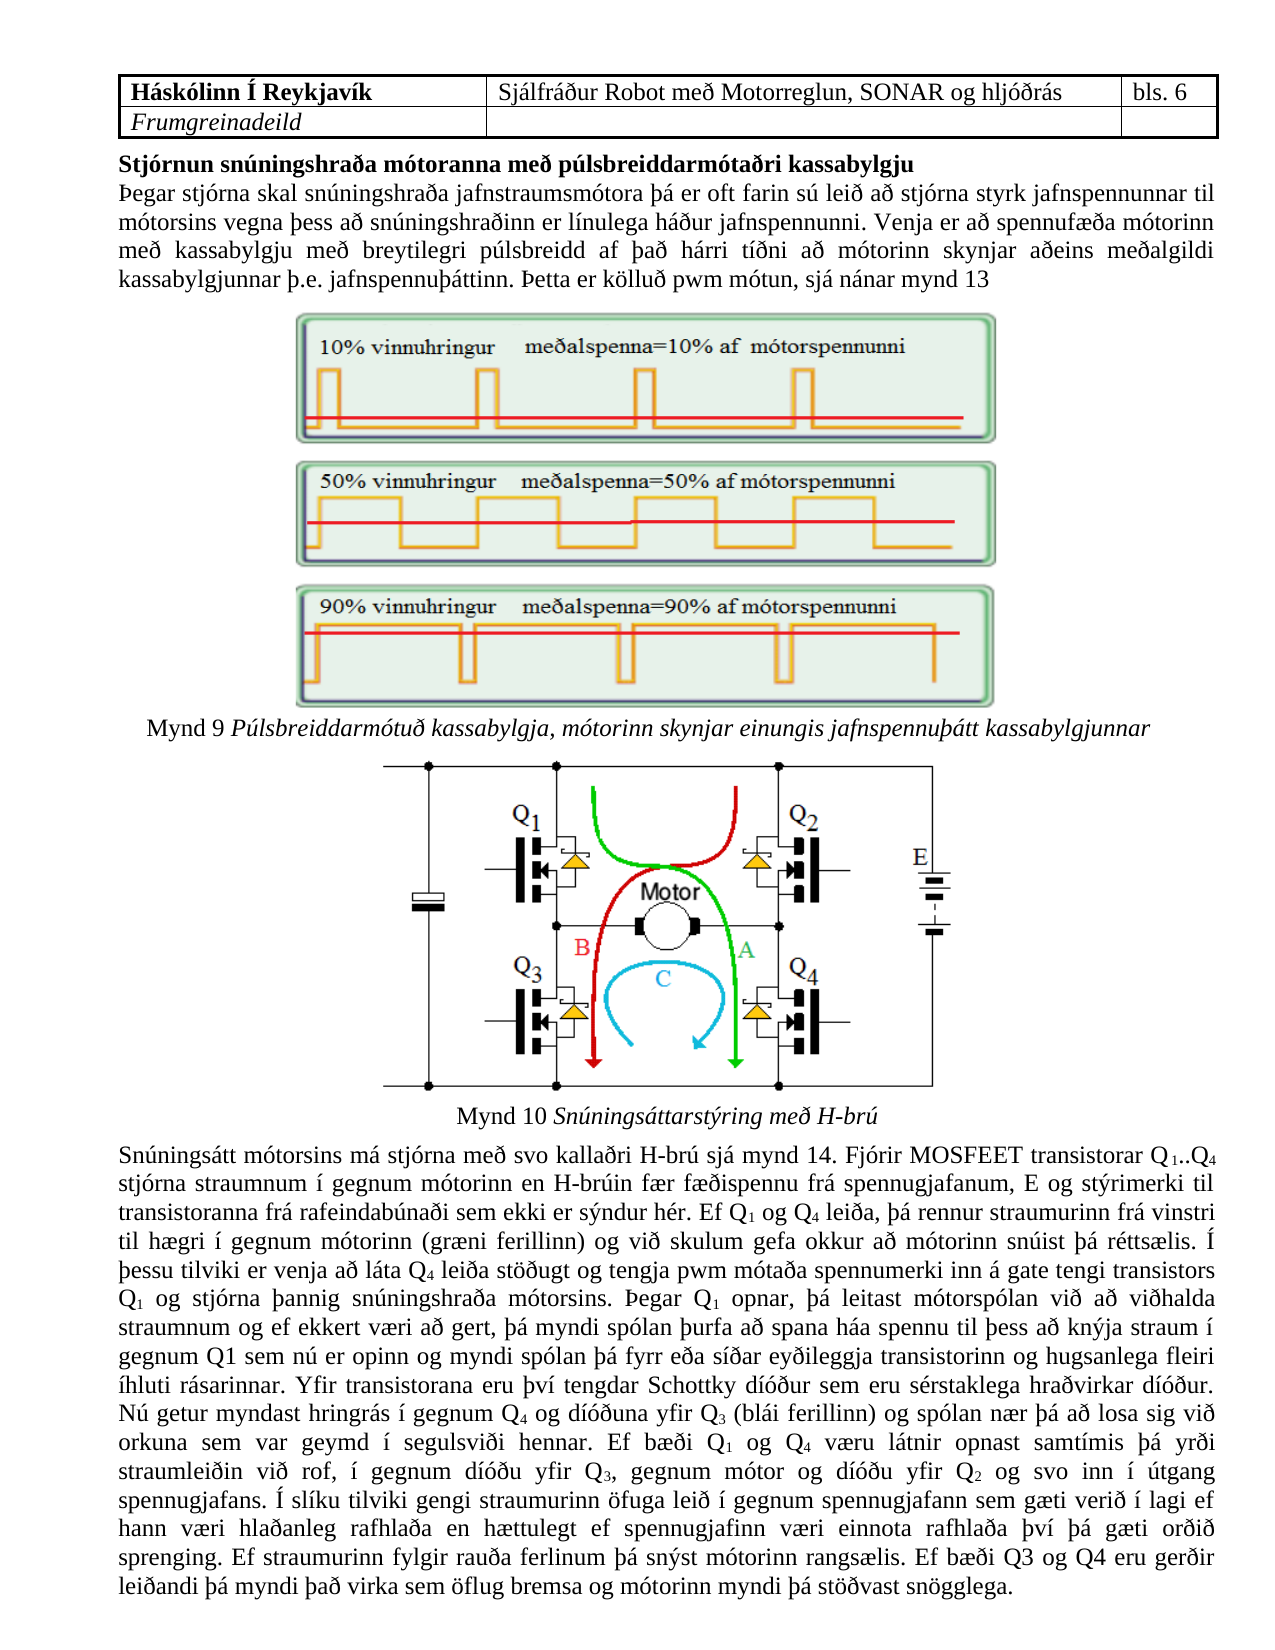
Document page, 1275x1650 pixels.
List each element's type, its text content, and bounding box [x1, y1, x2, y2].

text Mynd 10 Snúningsáttarstýring með H-brú [118, 1101, 1216, 1130]
table_header Mynd 9 Púlsbreiddarmótuð kassabylgja, mótorinn skynjar einungis jafnspennuþátt kassabylgjunnar [107, 308, 1190, 742]
text Snúningsátt mótorsins má stjórna með svo kallaðri H-brú sjá mynd 14. Fjórir MOSFEET transistorar Q1..Q4 stjórna straumnum í gegnum mótorinn en H-brúin fær fæðispennu frá spennugjafanum, E og stýrimerki til transistoranna frá rafeindabúnaði sem ekki er sýndur hér. Ef Q1 og Q4 leiða, þá rennur straumurinn frá vinstri til hægri í gegnum mótorinn (græni ferillinn) og við skulum gefa okkur að mótorinn snúist þá réttsælis. Í þessu tilviki er venja að láta Q4 leiða stöðugt og tengja pwm mótaða spennumerki inn á gate tengi transistors Q1 og stjórna þannig snúningshraða mótorsins. Þegar Q1 opnar, þá leitast mótorspólan við að viðhalda straumnum og ef ekkert væri að gert, þá myndi spólan þurfa að spana háa spennu til þess að knýja straum í gegnum Q1 sem nú er opinn og myndi spólan þá fyrr eða síðar eyðileggja transistorinn og hugsanlega fleiri íhluti rásarinnar. Yfir transistorana eru því tengdar Schottky díóður sem eru sérstaklega hraðvirkar díóður. Nú getur myndast hringrás í gegnum Q4 og díóðuna yfir Q3 (blái ferillinn) og spólan nær þá að losa sig við orkuna sem var geymd í segulsviði hennar. Ef bæði Q1 og Q4 væru látnir opnast samtímis þá yrði straumleiðin við rof, í gegnum díóðu yfir Q3, gegnum mótor og díóðu yfir Q2 og svo inn í útgang spennugjafans. Í slíku tilviki gengi straumurinn öfuga leið í gegnum spennugjafann sem gæti verið í lagi ef hann væri hlaðanleg rafhlaða en hættulegt ef spennugjafinn væri einnota rafhlaða því þá gæti orðið sprenging. Ef straumurinn fylgir rauða ferlinum þá snýst mótorinn rangsælis. Ef bæði Q3 og Q4 eru gerðir leiðandi þá myndi það virka sem öflug bremsa og mótorinn myndi þá stöðvast snögglega. [118, 1140, 1216, 1600]
picture [377, 756, 957, 1102]
text Þegar stjórna skal snúningshraða jafnstraumsmótora þá er oft farin sú leið að stjórna styrk jafnspennunnar til mótorsins vegna þess að snúningshraðinn er línulega háður jafnspennunni. Venja er að spennufæða mótorinn með kassabylgju með breytilegri púlsbreidd af það hárri tíðni að mótorinn skynjar aðeins meðalgildi kassabylgjunnar þ.e. jafnspennuþáttinn. Þetta er kölluð pwm mótun, sjá nánar mynd 13 [118, 178, 1216, 293]
text Stjórnun snúningshraða mótoranna með púlsbreiddarmótaðri kassabylgju [118, 149, 1216, 178]
picture [291, 307, 1005, 714]
